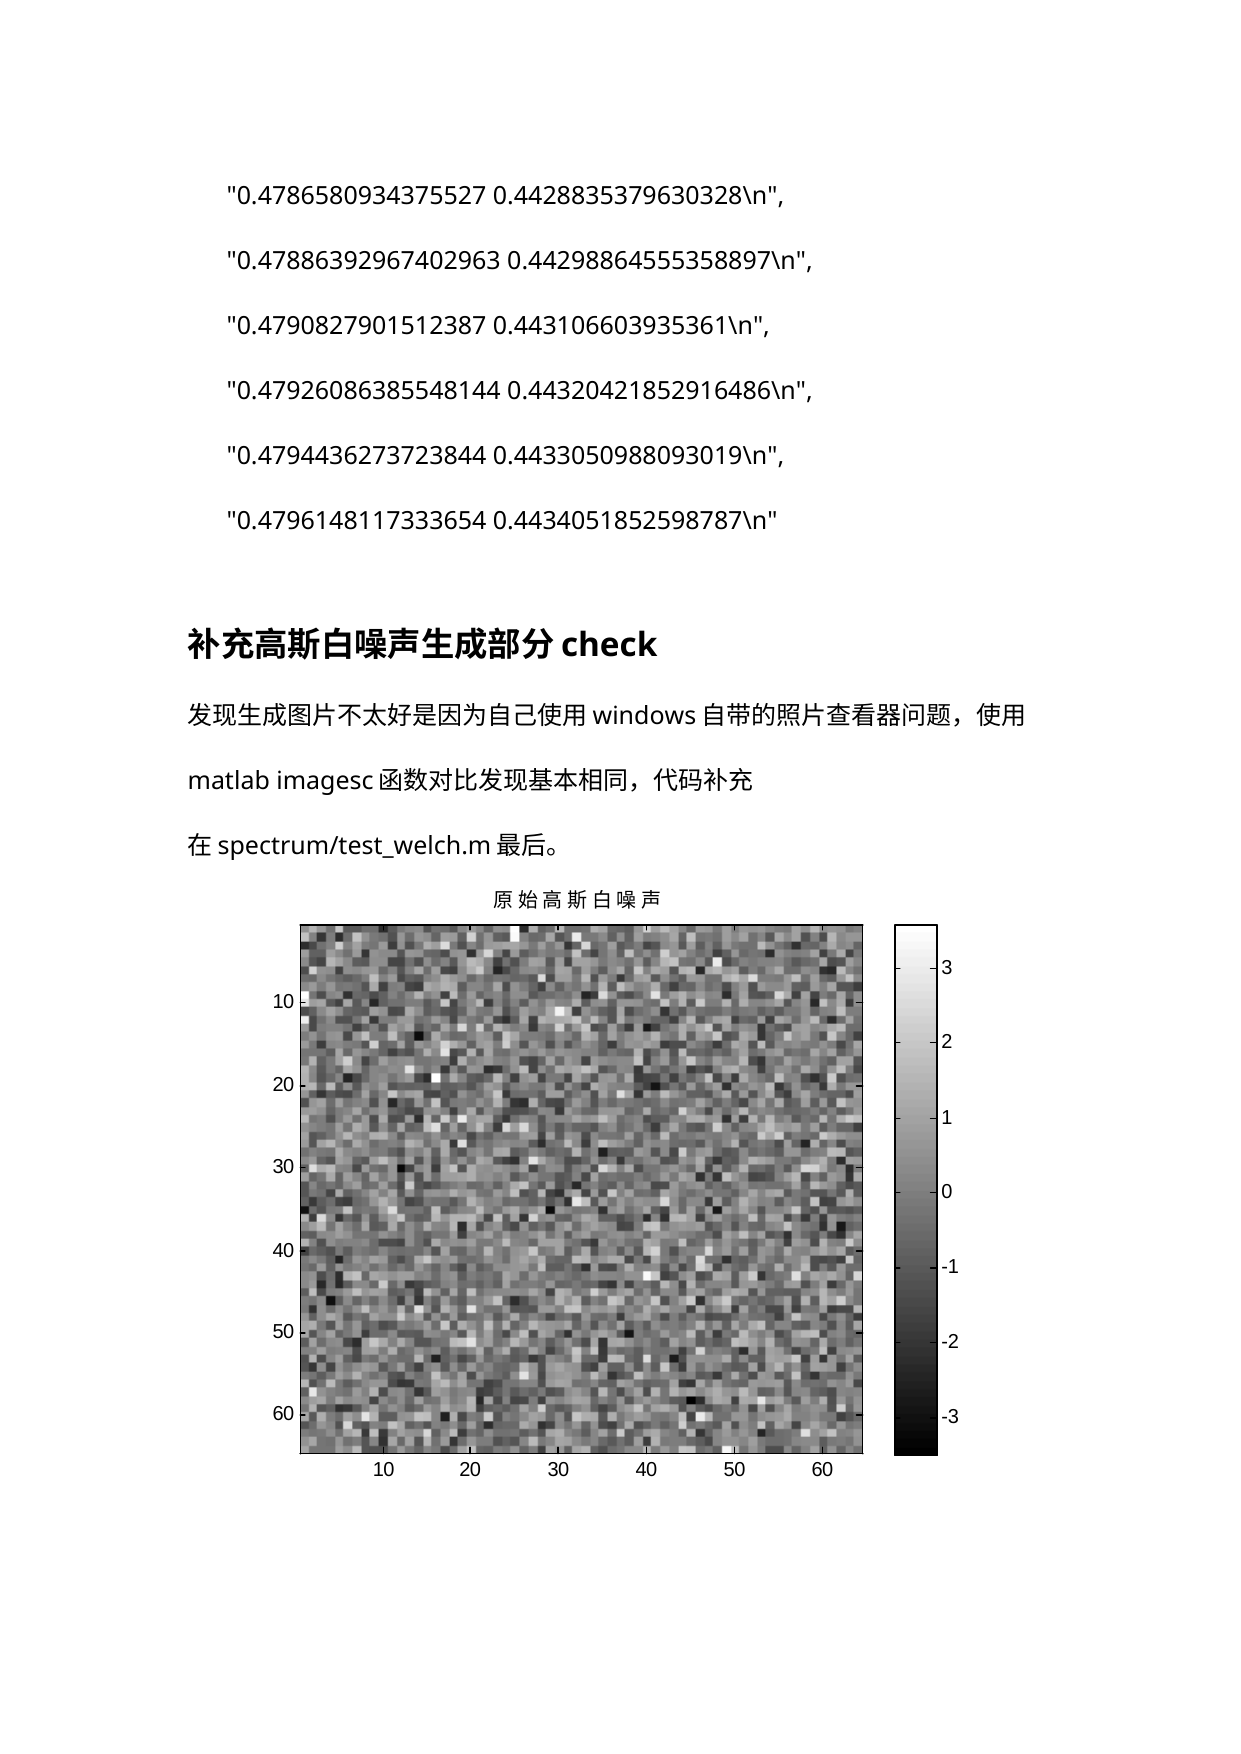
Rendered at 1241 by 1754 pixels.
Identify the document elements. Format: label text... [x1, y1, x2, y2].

text 发现生成图片不太好是因为自己使用windows自带的照片查看器问题，使用matlab imagesc函数对比发现基本相同，代码补充在spectrum/test_welch.m最后。 [187, 681, 1053, 876]
text "0.47926086385548144 0.44320421852916486\n", [187, 357, 1053, 422]
text "0.4786580934375527 0.4428835379630328\n", [187, 162, 1053, 227]
text "0.4796148117333654 0.4434051852598787\n" [187, 487, 1053, 552]
subtitle 补充高斯白噪声生成部分check [187, 609, 1053, 674]
text "0.47886392967402963 0.44298864555358897\n", [187, 227, 1053, 292]
text "0.4794436273723844 0.4433050988093019\n", [187, 422, 1053, 487]
text "0.4790827901512387 0.443106603935361\n", [187, 292, 1053, 357]
